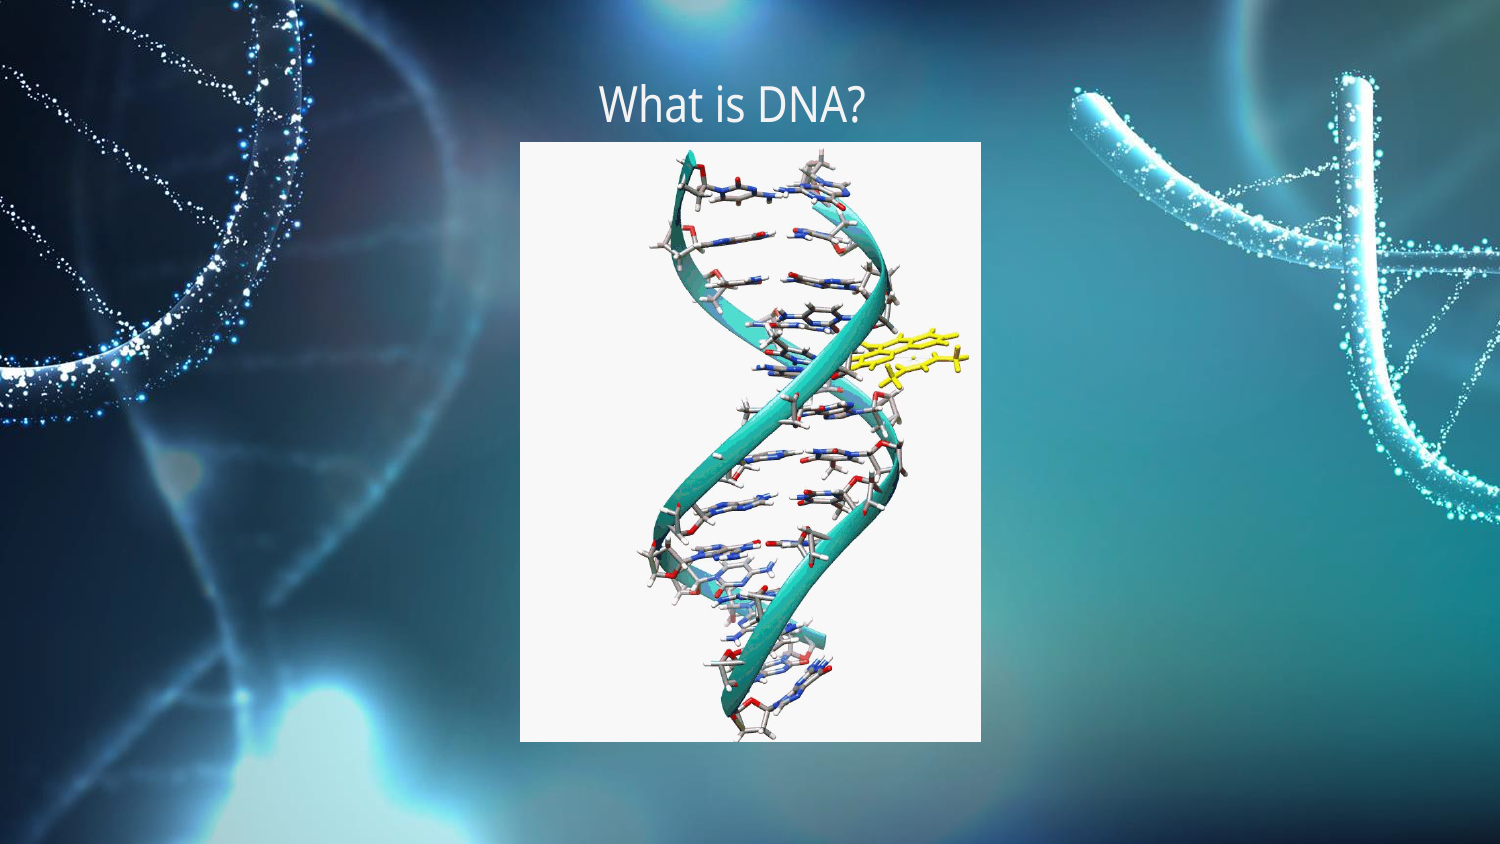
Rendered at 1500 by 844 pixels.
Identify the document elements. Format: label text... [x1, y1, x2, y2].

subtitle What is DNA? [597, 69, 866, 137]
picture [0, 0, 1500, 844]
